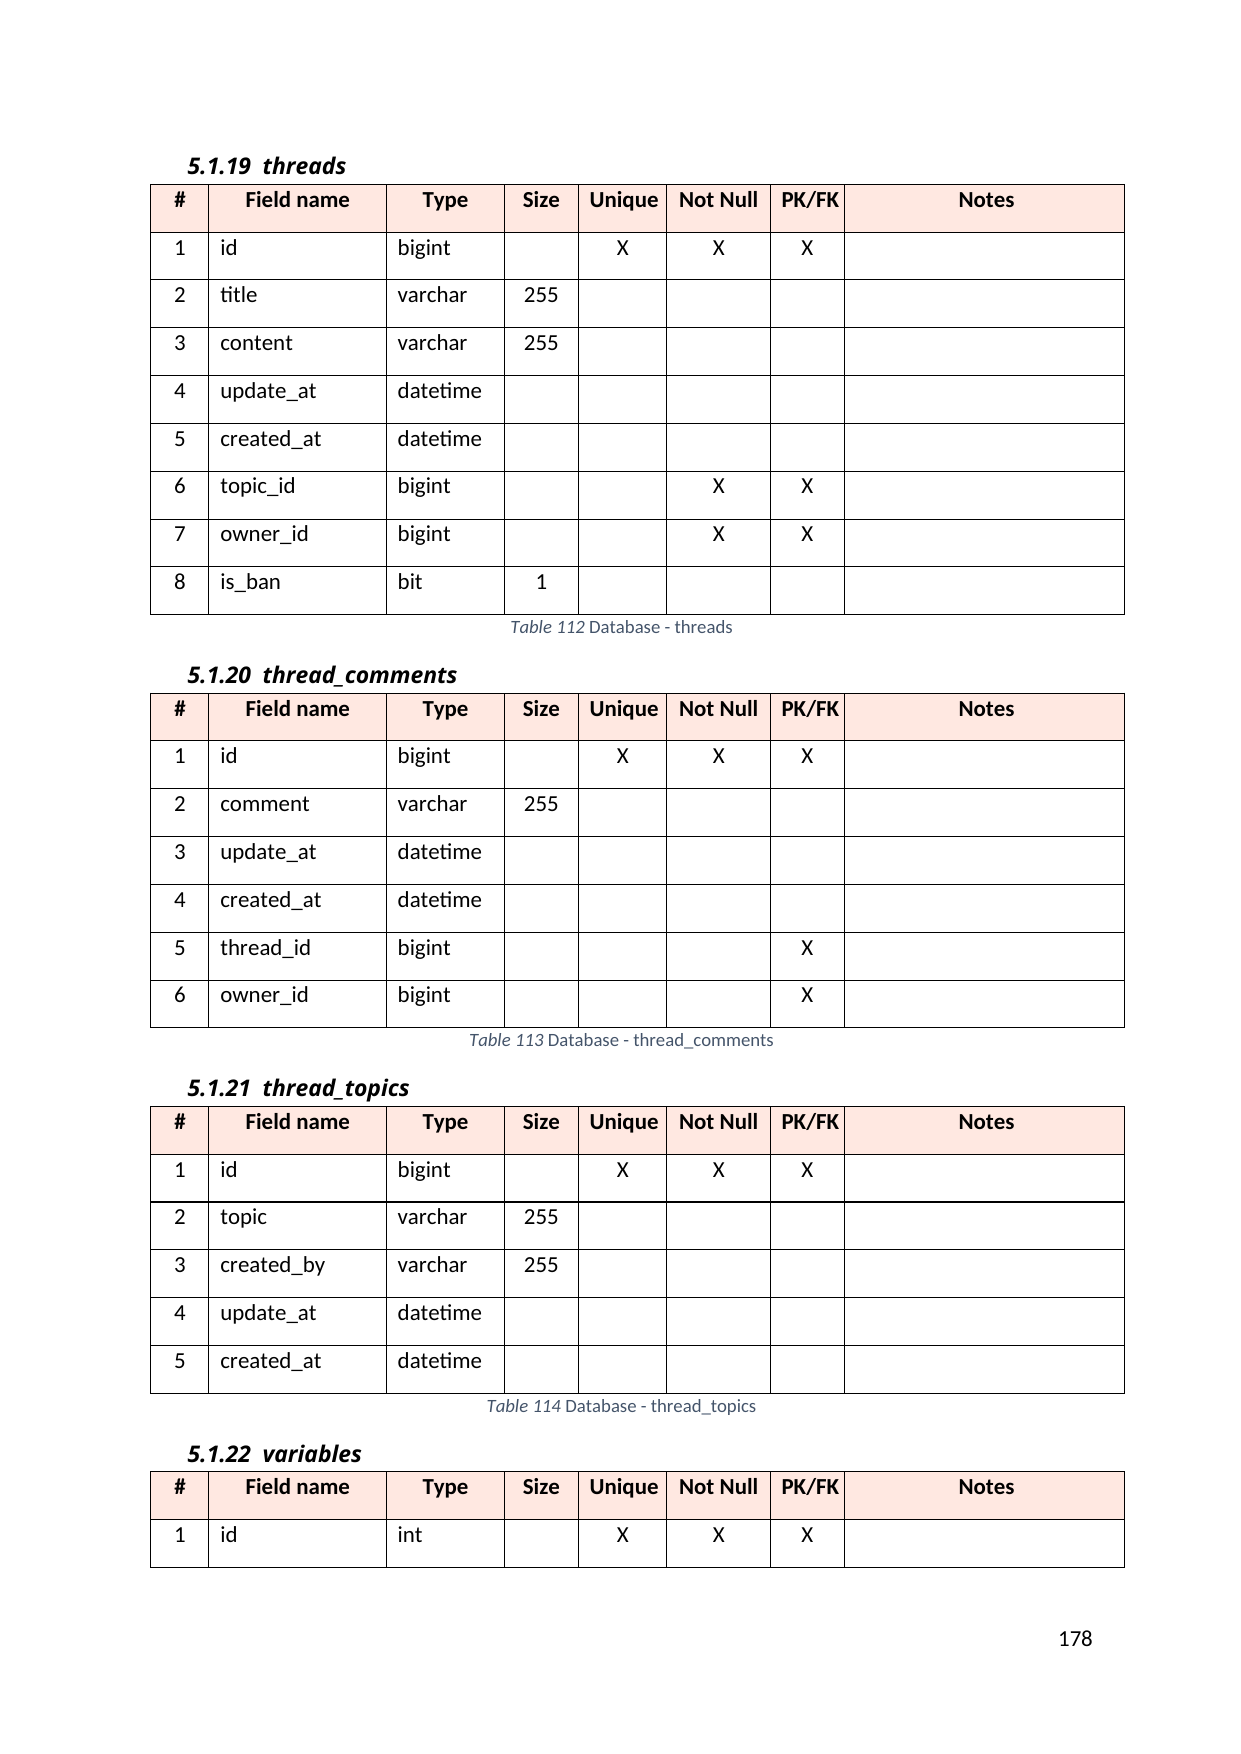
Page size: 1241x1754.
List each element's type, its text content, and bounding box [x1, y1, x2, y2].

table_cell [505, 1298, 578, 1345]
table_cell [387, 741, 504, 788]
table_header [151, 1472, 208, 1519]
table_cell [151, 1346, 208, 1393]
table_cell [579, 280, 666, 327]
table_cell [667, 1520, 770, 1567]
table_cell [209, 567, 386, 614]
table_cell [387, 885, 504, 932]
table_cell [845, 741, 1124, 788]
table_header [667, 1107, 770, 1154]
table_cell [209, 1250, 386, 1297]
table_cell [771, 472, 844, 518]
subtitle threads [187, 150, 1093, 181]
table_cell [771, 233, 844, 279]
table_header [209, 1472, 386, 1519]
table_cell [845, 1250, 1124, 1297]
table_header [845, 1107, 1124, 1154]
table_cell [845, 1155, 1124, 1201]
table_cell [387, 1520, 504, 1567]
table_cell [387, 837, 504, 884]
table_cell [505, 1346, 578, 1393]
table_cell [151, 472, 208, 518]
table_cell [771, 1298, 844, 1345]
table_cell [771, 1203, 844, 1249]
subtitle variables [187, 1437, 1093, 1469]
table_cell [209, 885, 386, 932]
text Table 114 Database - thread_topics [150, 1394, 1093, 1417]
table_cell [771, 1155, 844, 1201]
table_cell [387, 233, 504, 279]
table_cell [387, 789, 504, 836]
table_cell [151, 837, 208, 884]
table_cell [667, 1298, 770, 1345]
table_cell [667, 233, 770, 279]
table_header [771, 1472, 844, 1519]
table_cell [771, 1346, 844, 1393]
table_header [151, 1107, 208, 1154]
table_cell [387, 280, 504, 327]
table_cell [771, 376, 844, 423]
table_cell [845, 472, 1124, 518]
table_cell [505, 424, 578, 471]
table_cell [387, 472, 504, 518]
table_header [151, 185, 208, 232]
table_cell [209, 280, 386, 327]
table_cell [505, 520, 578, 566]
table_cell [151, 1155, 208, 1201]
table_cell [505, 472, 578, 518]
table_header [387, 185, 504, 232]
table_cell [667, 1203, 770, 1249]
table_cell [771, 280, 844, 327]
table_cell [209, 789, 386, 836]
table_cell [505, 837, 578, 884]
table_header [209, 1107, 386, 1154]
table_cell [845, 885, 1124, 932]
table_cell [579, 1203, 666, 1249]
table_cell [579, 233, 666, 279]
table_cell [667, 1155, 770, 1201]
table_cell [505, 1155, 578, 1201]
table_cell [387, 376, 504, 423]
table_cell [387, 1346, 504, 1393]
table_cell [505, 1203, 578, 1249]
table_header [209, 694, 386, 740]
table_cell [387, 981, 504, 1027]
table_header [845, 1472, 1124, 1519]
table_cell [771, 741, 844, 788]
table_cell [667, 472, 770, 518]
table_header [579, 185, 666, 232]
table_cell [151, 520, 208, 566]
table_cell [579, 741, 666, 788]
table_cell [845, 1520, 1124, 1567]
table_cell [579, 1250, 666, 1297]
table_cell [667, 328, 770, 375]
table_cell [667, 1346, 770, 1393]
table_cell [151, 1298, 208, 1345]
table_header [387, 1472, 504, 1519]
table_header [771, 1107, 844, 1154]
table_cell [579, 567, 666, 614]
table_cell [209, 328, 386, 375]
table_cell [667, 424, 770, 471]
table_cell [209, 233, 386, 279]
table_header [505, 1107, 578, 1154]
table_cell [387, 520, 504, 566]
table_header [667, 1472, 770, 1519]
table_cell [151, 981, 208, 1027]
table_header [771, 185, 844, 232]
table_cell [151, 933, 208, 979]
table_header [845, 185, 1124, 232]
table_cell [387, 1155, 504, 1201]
subtitle thread_comments [187, 659, 1093, 690]
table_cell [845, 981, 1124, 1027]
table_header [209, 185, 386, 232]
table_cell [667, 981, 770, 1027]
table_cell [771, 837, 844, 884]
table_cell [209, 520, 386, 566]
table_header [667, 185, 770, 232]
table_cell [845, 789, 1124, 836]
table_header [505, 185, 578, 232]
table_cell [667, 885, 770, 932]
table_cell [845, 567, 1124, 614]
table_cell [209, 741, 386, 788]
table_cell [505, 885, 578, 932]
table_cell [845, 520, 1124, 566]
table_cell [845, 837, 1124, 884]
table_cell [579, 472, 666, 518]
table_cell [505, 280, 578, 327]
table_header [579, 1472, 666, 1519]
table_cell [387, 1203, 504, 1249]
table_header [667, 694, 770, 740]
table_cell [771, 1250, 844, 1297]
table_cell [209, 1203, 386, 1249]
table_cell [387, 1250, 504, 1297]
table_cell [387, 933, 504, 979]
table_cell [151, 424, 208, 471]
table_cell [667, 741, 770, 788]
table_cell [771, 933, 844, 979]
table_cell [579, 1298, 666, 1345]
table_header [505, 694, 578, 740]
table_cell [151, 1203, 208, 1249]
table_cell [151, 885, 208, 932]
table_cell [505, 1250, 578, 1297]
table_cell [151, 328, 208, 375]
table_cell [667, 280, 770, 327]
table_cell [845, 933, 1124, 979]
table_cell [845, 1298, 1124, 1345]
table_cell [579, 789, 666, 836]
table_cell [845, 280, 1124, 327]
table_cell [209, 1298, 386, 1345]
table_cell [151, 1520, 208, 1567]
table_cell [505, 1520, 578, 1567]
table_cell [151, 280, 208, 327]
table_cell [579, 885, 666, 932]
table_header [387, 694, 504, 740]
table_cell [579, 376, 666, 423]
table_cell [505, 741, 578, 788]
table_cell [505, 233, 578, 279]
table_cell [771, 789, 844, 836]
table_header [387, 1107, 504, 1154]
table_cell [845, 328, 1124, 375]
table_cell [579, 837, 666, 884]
text Table 113 Database - thread_comments [150, 1028, 1093, 1051]
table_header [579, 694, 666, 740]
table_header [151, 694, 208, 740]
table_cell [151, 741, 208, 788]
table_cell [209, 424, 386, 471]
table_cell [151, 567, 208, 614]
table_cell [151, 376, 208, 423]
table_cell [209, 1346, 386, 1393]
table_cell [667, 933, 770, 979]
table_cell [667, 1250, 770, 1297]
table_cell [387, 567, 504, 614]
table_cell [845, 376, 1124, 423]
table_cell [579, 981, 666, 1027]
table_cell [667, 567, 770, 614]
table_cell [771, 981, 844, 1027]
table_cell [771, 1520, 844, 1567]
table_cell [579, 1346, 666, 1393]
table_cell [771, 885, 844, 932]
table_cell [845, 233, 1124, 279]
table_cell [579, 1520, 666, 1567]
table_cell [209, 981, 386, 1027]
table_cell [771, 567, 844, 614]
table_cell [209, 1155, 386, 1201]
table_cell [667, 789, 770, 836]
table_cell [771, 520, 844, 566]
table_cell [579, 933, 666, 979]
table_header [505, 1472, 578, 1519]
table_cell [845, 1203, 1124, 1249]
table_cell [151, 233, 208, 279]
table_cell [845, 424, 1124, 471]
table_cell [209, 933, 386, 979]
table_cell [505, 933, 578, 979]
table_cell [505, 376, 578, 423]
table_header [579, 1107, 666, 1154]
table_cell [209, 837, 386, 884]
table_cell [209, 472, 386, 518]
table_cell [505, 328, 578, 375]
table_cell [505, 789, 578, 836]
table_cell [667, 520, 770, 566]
subtitle thread_topics [187, 1072, 1093, 1103]
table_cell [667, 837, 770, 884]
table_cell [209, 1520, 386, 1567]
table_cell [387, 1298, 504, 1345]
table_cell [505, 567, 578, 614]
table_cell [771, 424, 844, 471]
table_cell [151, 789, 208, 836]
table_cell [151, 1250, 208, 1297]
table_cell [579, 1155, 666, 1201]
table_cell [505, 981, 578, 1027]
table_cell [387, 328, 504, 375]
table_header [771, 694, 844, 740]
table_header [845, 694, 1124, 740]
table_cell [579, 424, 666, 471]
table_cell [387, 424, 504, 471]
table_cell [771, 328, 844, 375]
text Table 112 Database - threads [150, 615, 1093, 638]
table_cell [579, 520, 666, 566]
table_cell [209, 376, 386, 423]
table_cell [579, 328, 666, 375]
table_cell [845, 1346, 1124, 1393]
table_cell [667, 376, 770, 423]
